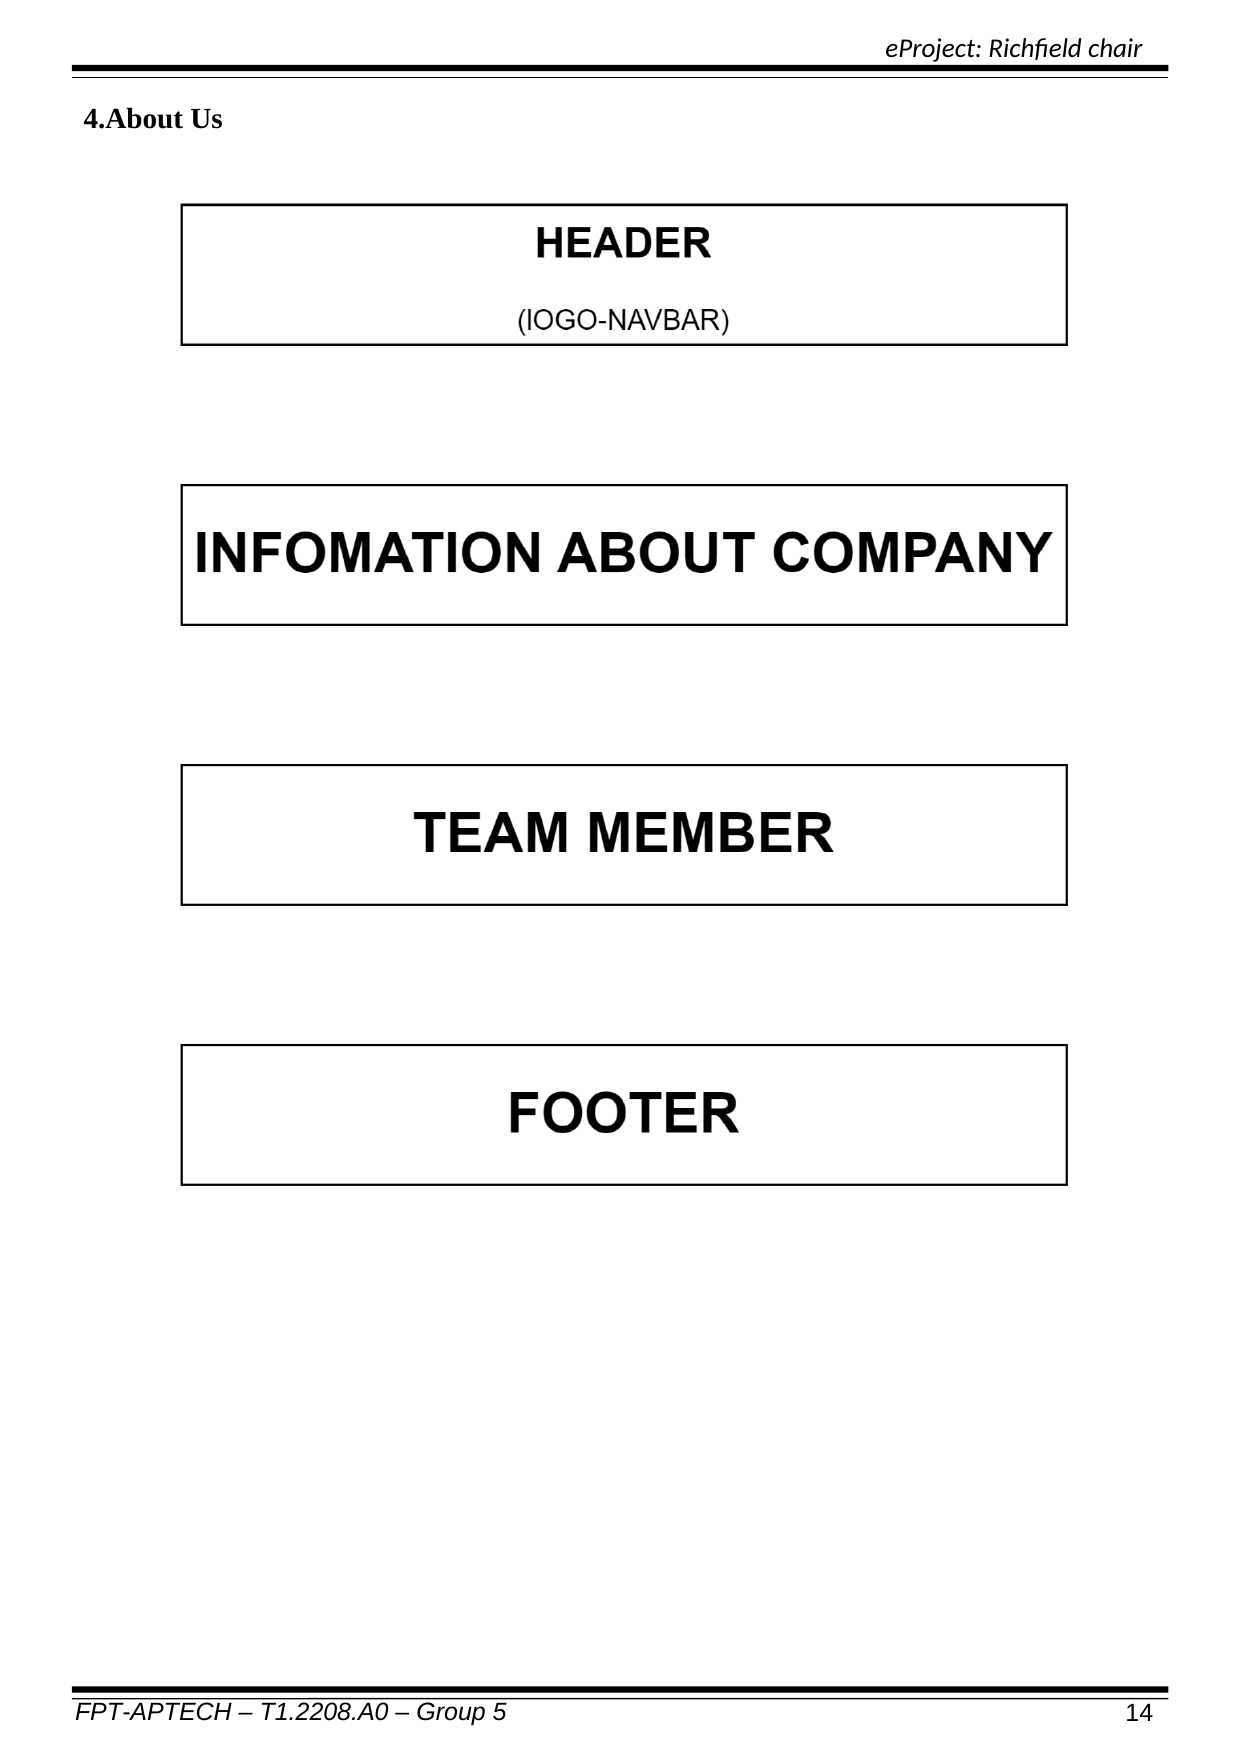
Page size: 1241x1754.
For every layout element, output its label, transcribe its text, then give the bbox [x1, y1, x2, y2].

picture [157, 160, 1091, 1209]
text 4.About Us [83, 102, 1203, 135]
